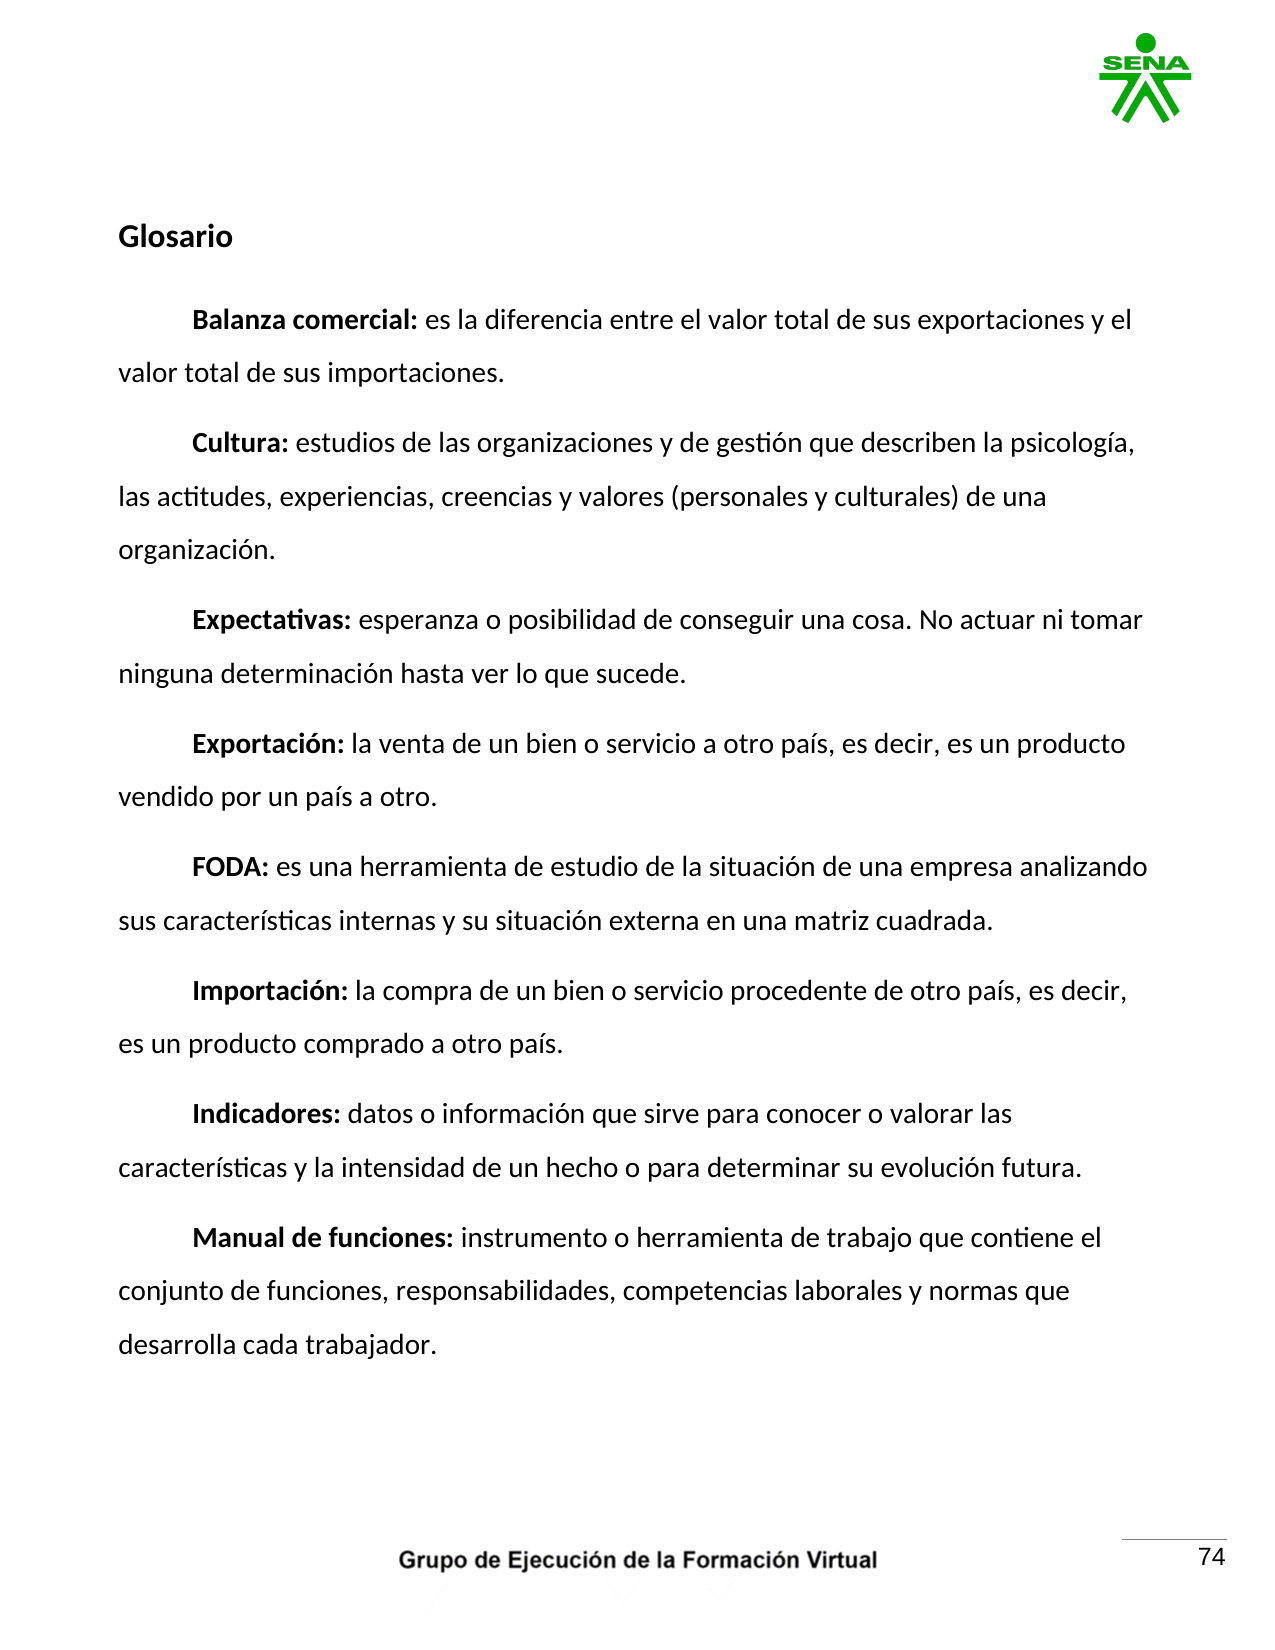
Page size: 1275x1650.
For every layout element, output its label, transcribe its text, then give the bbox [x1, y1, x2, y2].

text FODA: es una herramienta de estudio de la situación de una empresa analizando sus características internas y su situación externa en una matriz cuadrada. [118, 848, 1157, 937]
text Exportación: la venta de un bien o servicio a otro país, es decir, es un producto vendido por un país a otro. [118, 725, 1157, 814]
picture [0, 1500, 1275, 1611]
text Balanza comercial: es la diferencia entre el valor total de sus exportaciones y el valor total de sus importaciones. [118, 301, 1157, 390]
text Importación: la compra de un bien o servicio procedente de otro país, es decir, es un producto comprado a otro país. [118, 972, 1157, 1061]
text Glosario [118, 215, 1157, 255]
text Manual de funciones: instrumento o herramienta de trabajo que contiene el conjunto de funciones, responsabilidades, competencias laborales y normas que desarrolla cada trabajador. [118, 1219, 1157, 1361]
text Cultura: estudios de las organizaciones y de gestión que describen la psicología, las actitudes, experiencias, creencias y valores (personales y culturales) de una organización. [118, 424, 1157, 567]
picture [1099, 33, 1192, 123]
text Expectativas: esperanza o posibilidad de conseguir una cosa. No actuar ni tomar ninguna determinación hasta ver lo que sucede. [118, 601, 1157, 690]
text Indicadores: datos o información que sirve para conocer o valorar las características y la intensidad de un hecho o para determinar su evolución futura. [118, 1095, 1157, 1184]
